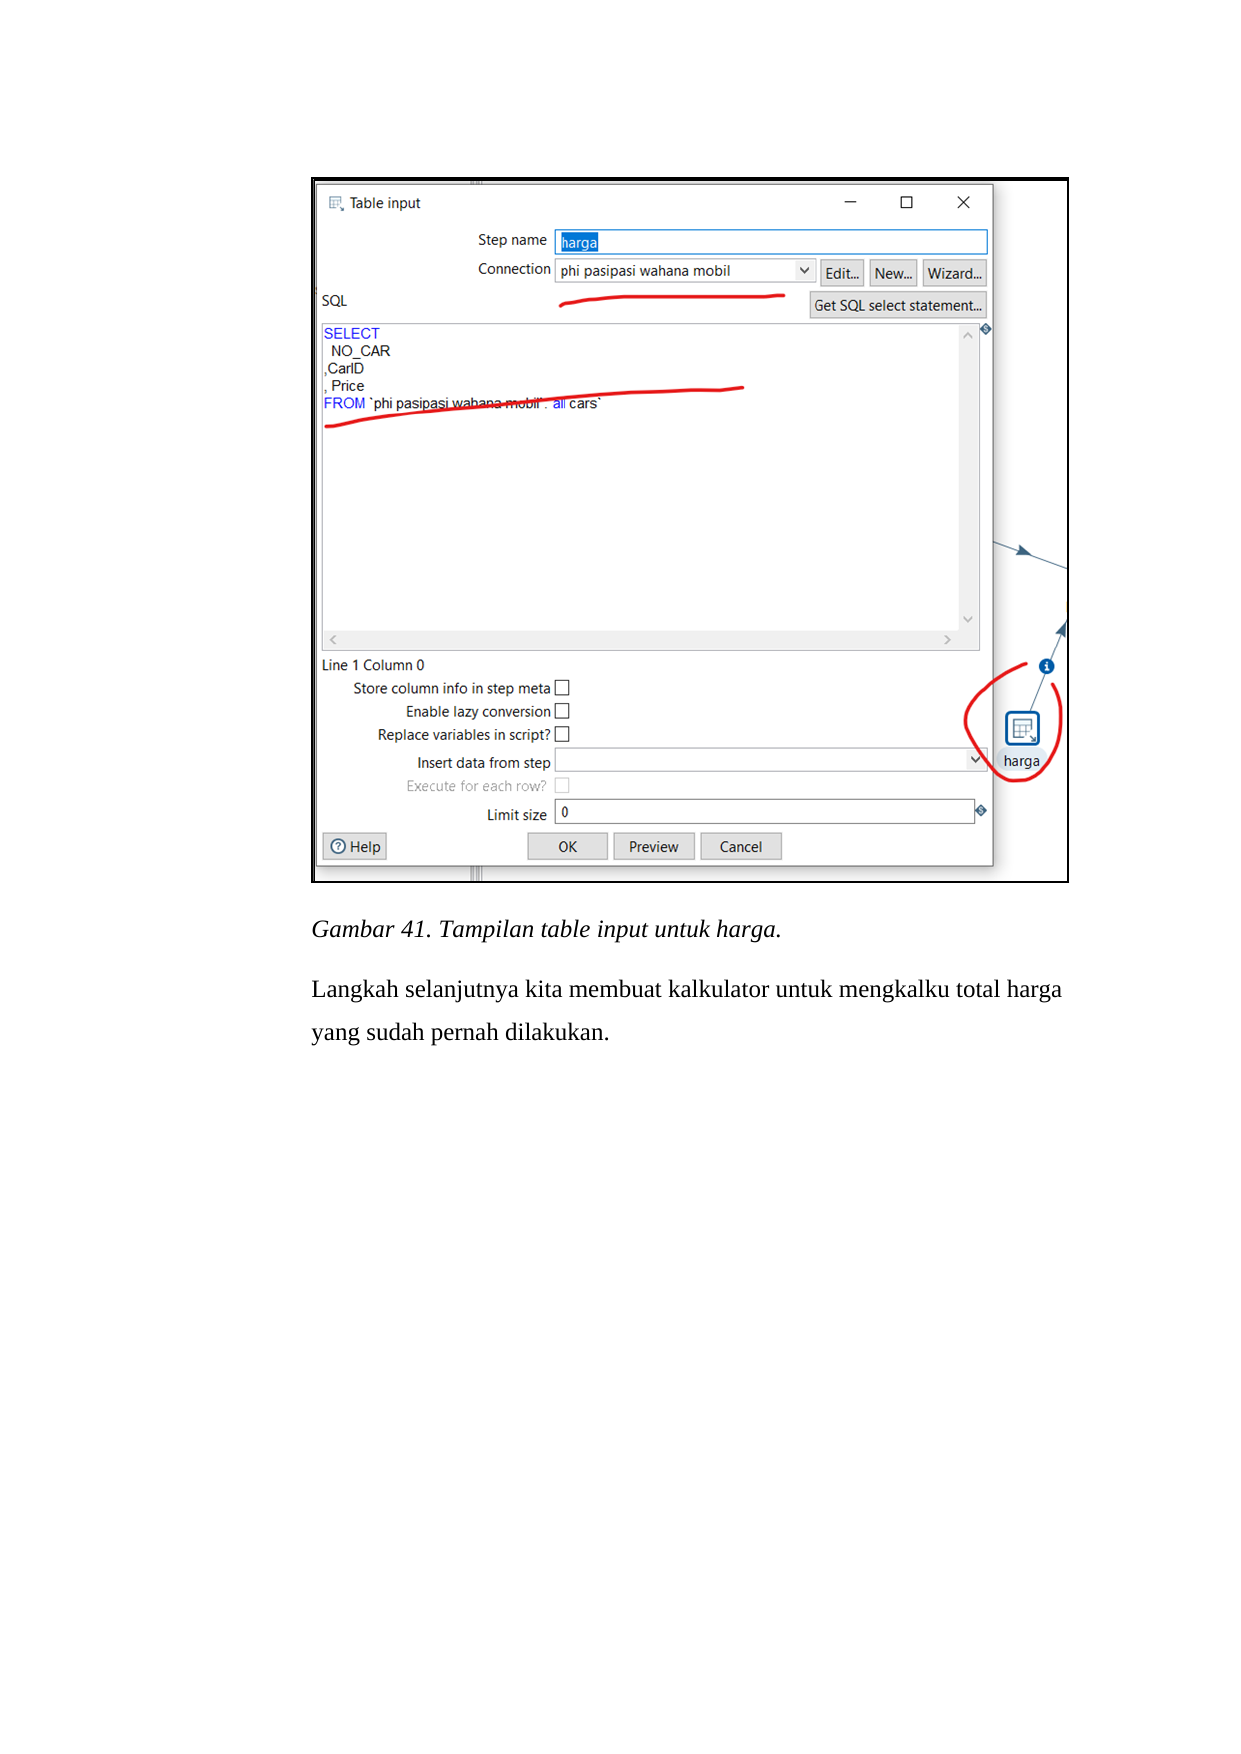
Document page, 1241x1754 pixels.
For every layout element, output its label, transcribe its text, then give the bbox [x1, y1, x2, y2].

picture [313, 179, 1067, 881]
text Gambar 41. Tampilan table input untuk harga. [311, 914, 1063, 943]
text Langkah selanjutnya kita membuat kalkulator untuk mengkalku total harga yang sudah pernah dilakukan. [311, 974, 1063, 1046]
